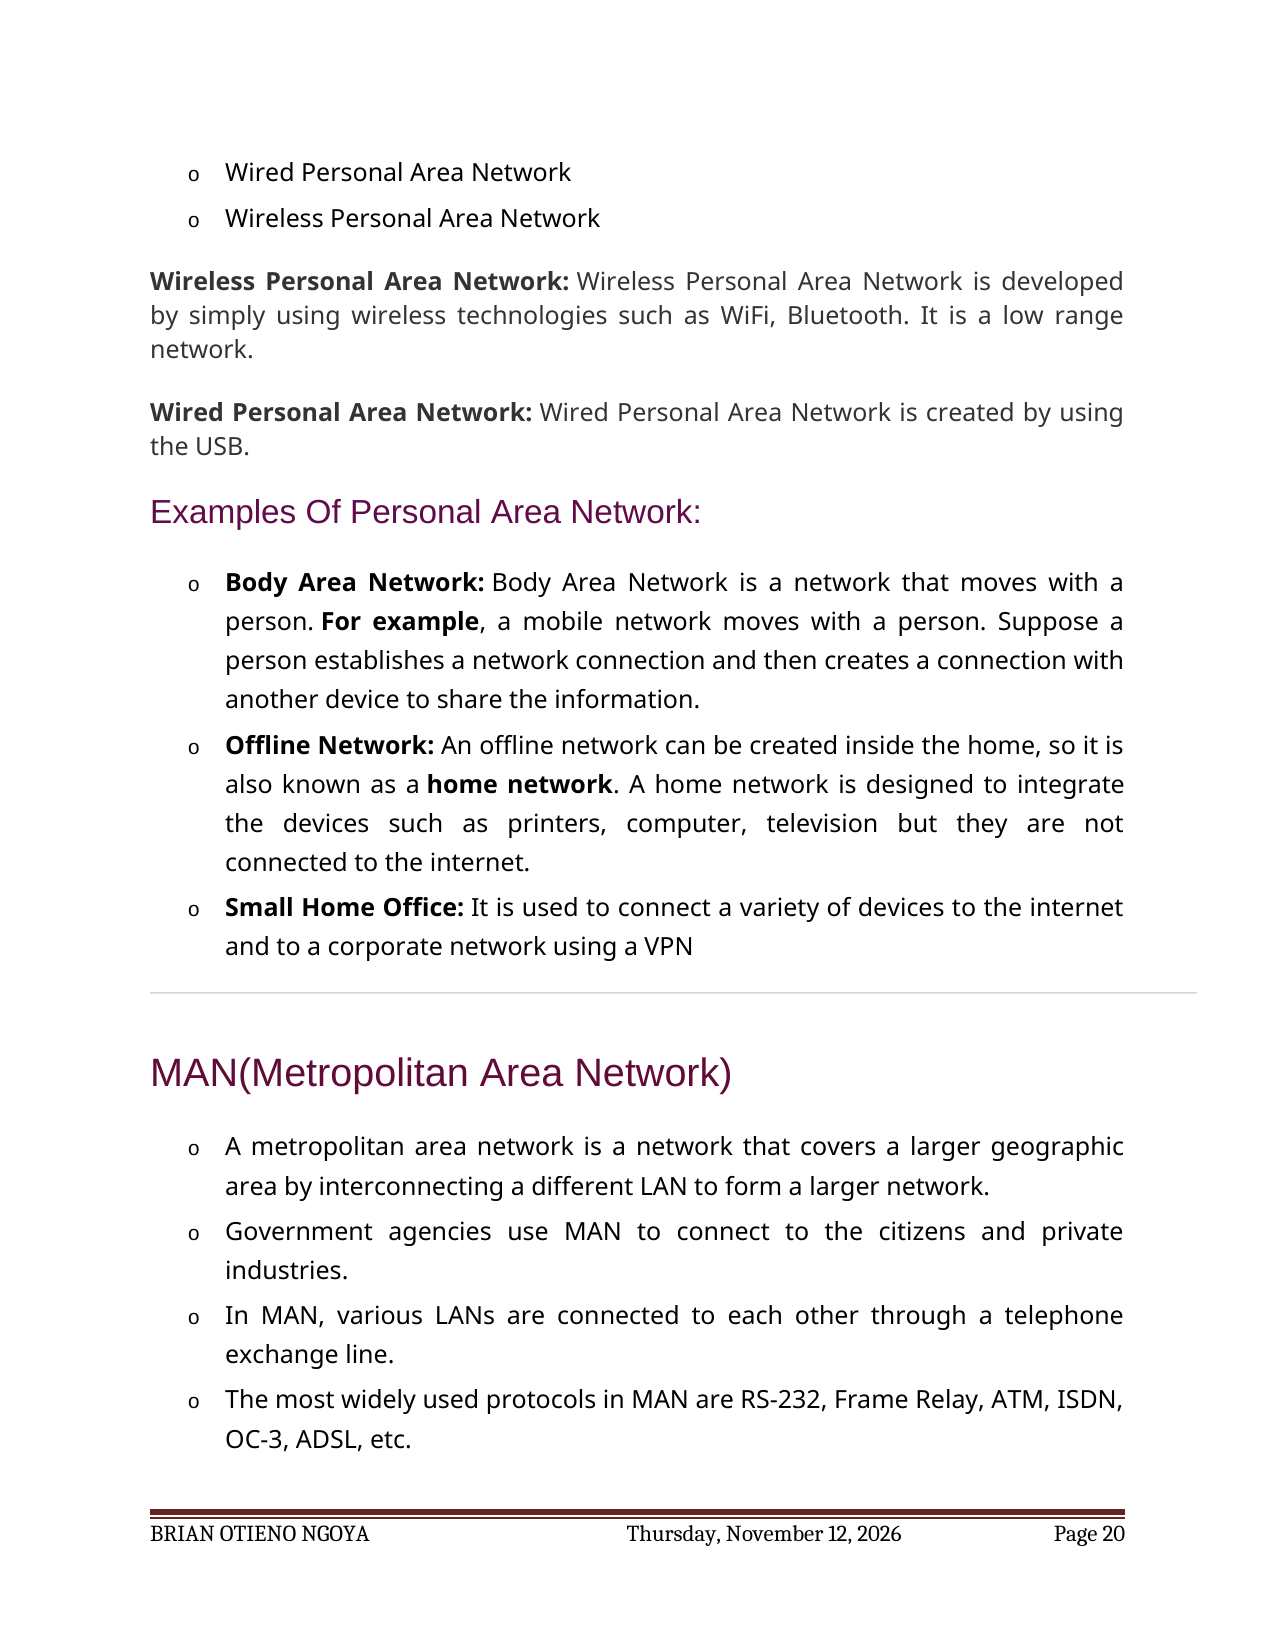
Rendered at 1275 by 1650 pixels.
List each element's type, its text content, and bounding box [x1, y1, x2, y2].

text MAN(Metropolitan Area Network) [150, 1049, 1125, 1095]
text Examples Of Personal Area Network: [150, 492, 1125, 531]
text Wired Personal Area Network: Wired Personal Area Network is created by using the USB. [150, 395, 1125, 463]
list Wireless Personal Area Network [187, 195, 1125, 234]
list Body Area Network: Body Area Network is a network that moves with a person. For example, a mobile network moves with a person. Suppose a person establishes a network connection and then creates a connection with another device to share the information. [187, 560, 1125, 716]
list The most widely used protocols in MAN are RS-232, Frame Relay, ATM, ISDN, OC-3, ADSL, etc. [187, 1377, 1125, 1455]
text Wireless Personal Area Network: Wireless Personal Area Network is developed by simply using wireless technologies such as WiFi, Bluetooth. It is a low range network. [150, 263, 1125, 366]
list Government agencies use MAN to connect to the citizens and private industries. [187, 1208, 1125, 1287]
list Offline Network: An offline network can be created inside the home, so it is also known as a home network. A home network is designed to integrate the devices such as printers, computer, television but they are not connected to the internet. [187, 722, 1125, 878]
list Wired Personal Area Network [187, 150, 1125, 189]
list A metropolitan area network is a network that covers a larger geographic area by interconnecting a different LAN to form a larger network. [187, 1124, 1125, 1202]
list Small Home Office: It is used to connect a variety of devices to the internet and to a corporate network using a VPN [187, 885, 1125, 963]
list In MAN, various LANs are connected to each other through a telephone exchange line. [187, 1293, 1125, 1371]
